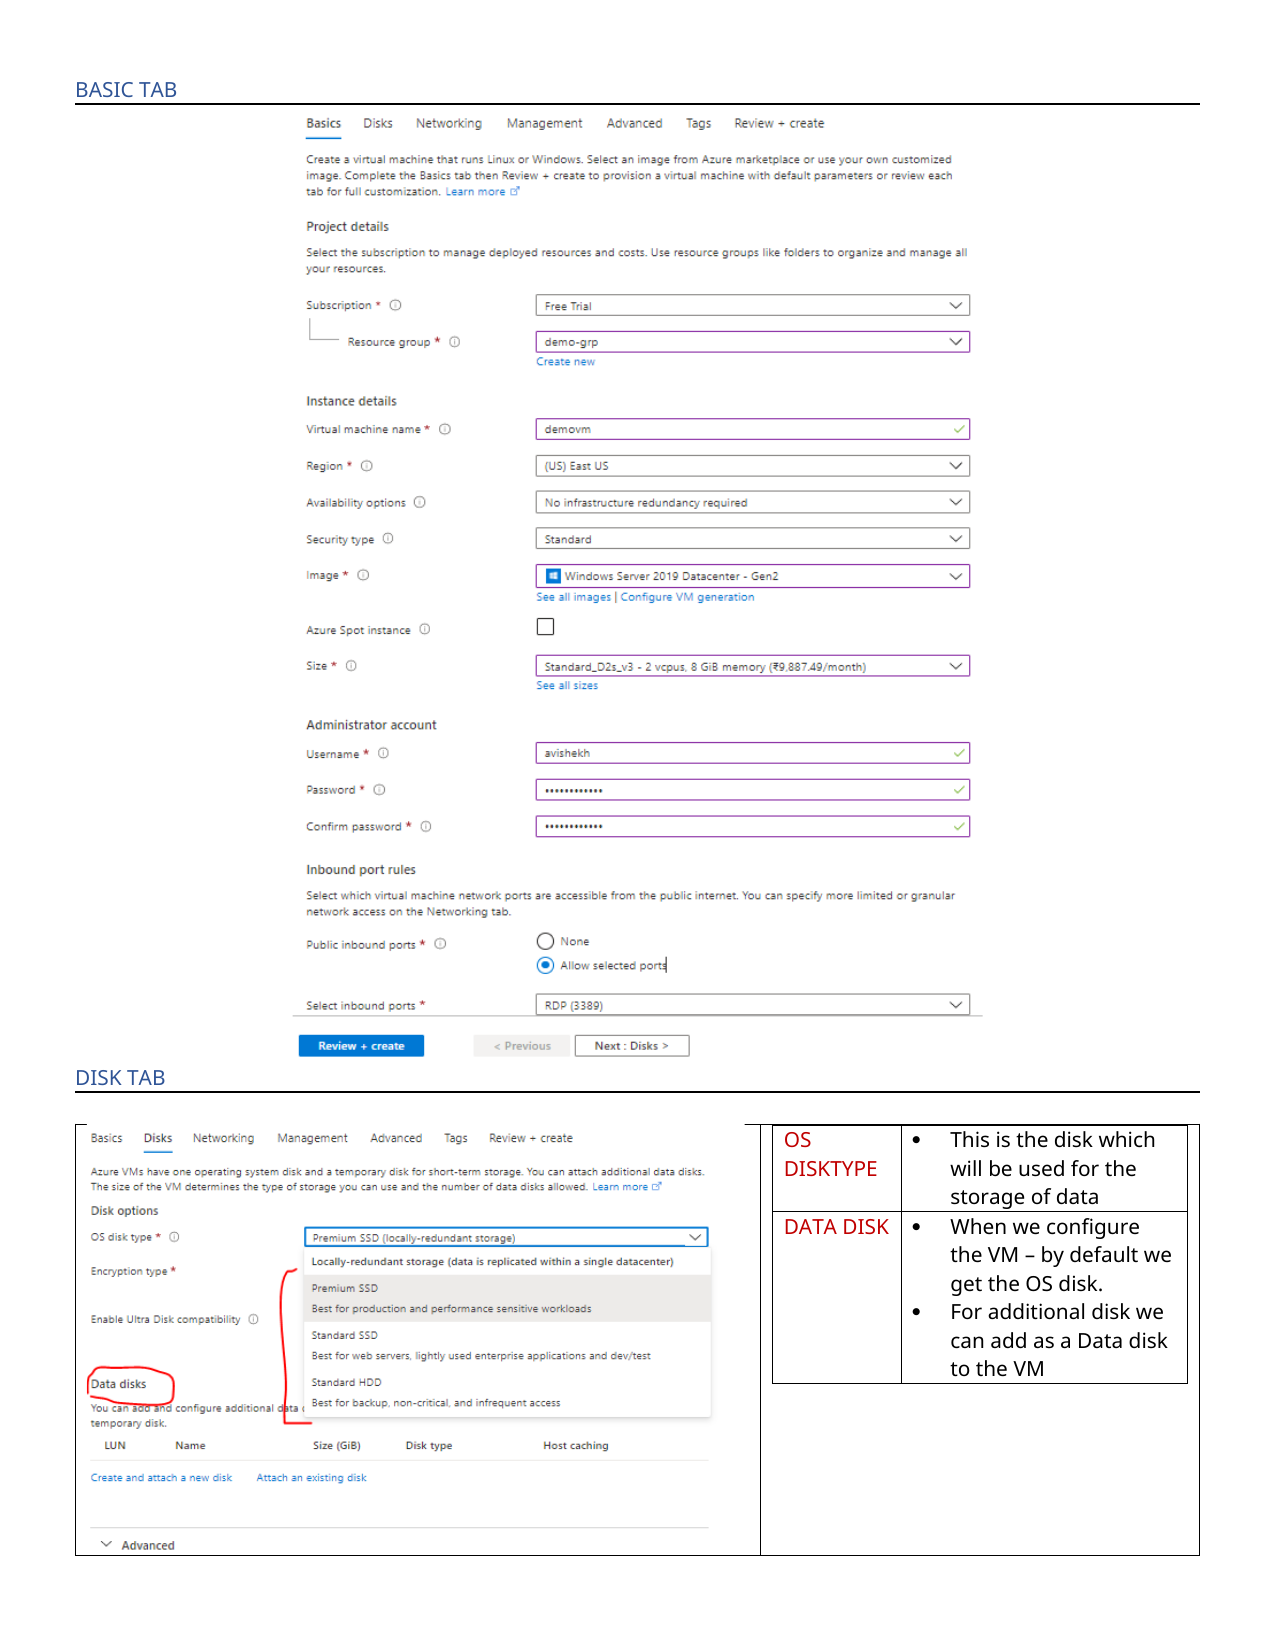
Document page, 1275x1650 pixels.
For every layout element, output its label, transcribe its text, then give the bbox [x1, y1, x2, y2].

table_header [745, 1125, 760, 1555]
picture [86, 1124, 745, 1555]
picture [292, 107, 983, 1059]
table_header [761, 1125, 1199, 1555]
table_header [76, 1125, 86, 1555]
subtitle BASIC TAB [75, 75, 1200, 103]
subtitle DISK TAB [75, 1063, 1200, 1091]
